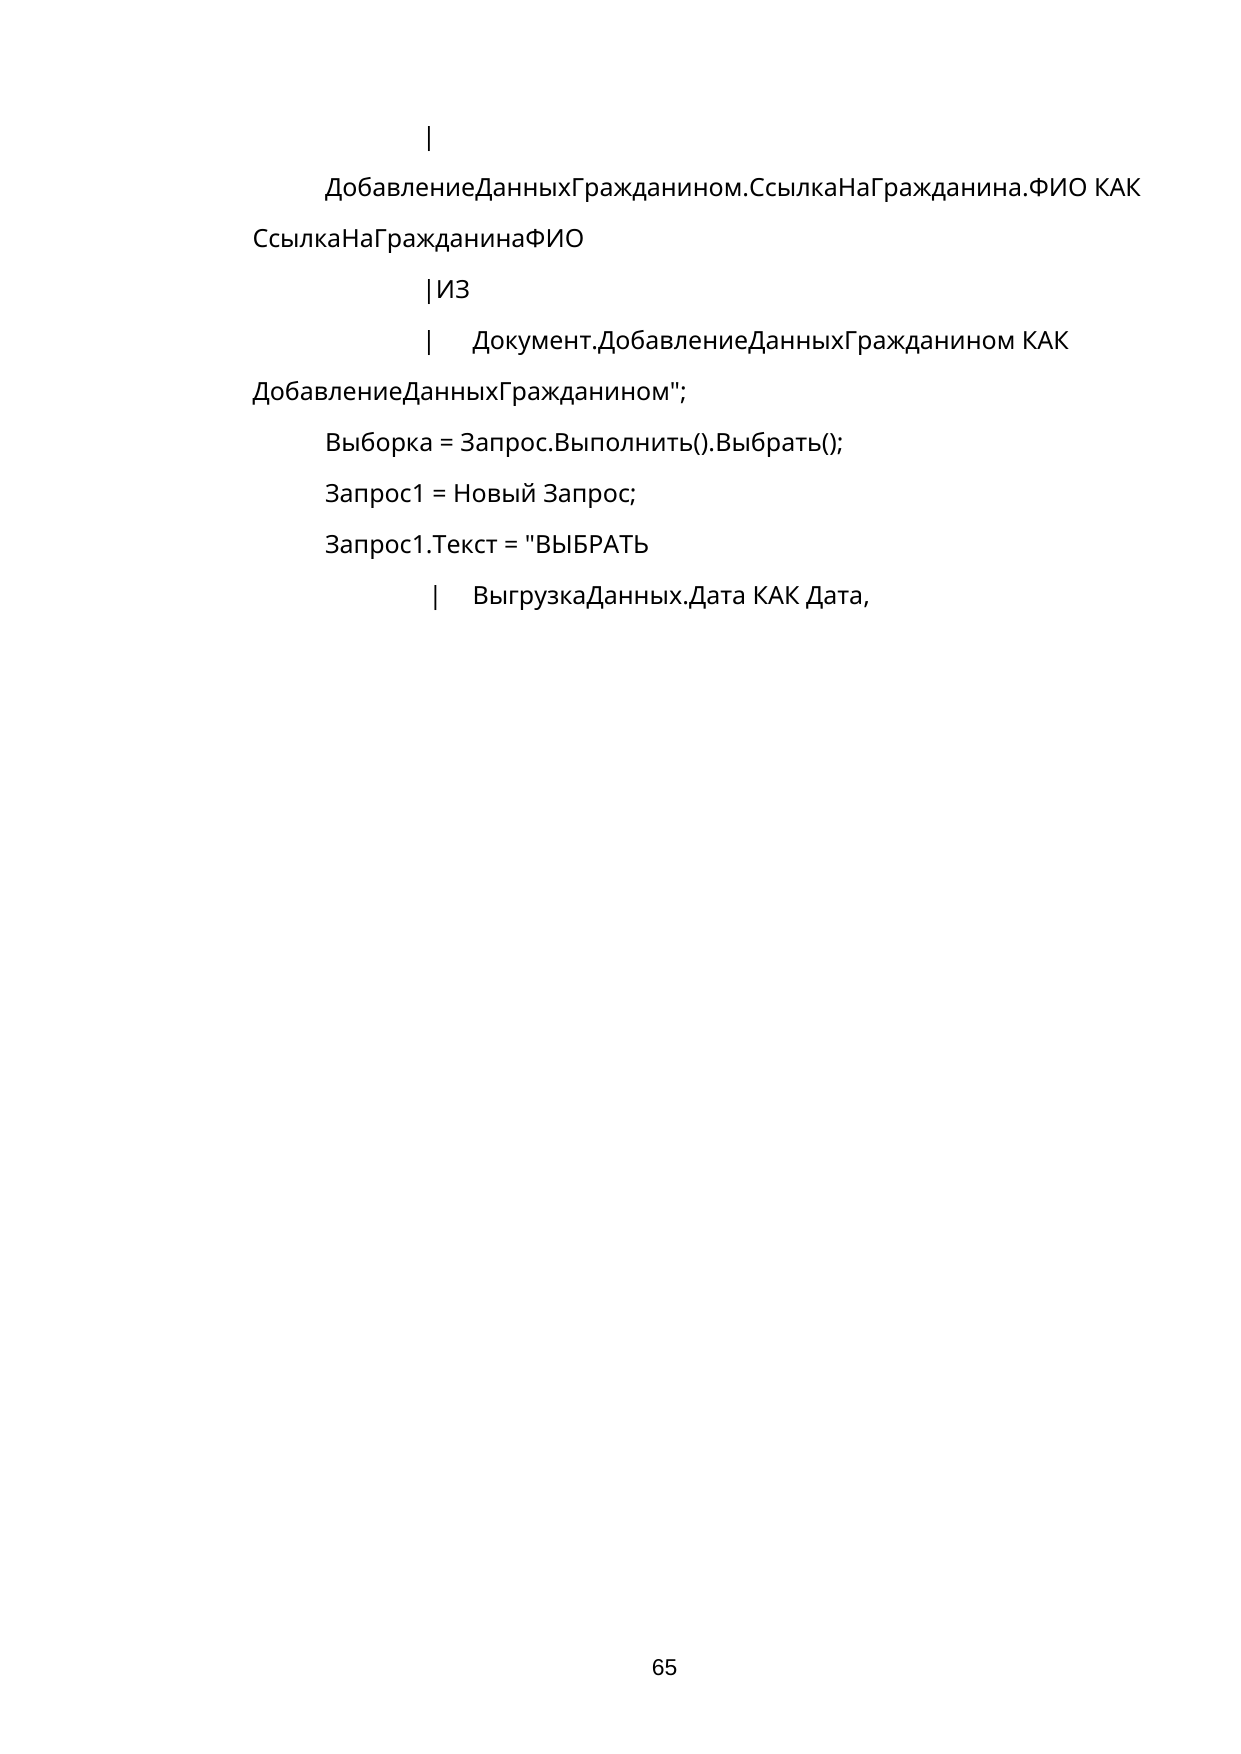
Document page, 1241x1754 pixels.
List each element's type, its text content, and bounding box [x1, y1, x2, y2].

list |ИЗ [252, 271, 1152, 305]
list | ДобавлениеДанныхГражданином.СсылкаНаГражданина.ФИО КАК СсылкаНаГражданинаФИО [252, 118, 1152, 254]
list Выборка = Запрос.Выполнить().Выбрать(); [252, 424, 1152, 458]
list Запрос1 = Новый Запрос; [252, 475, 1152, 509]
list Запрос1.Текст = "ВЫБРАТЬ [252, 526, 1152, 561]
list | ВыгрузкаДанных.Дата КАК Дата, [252, 577, 1152, 612]
list | Документ.ДобавлениеДанныхГражданином КАК ДобавлениеДанныхГражданином"; [252, 322, 1152, 407]
